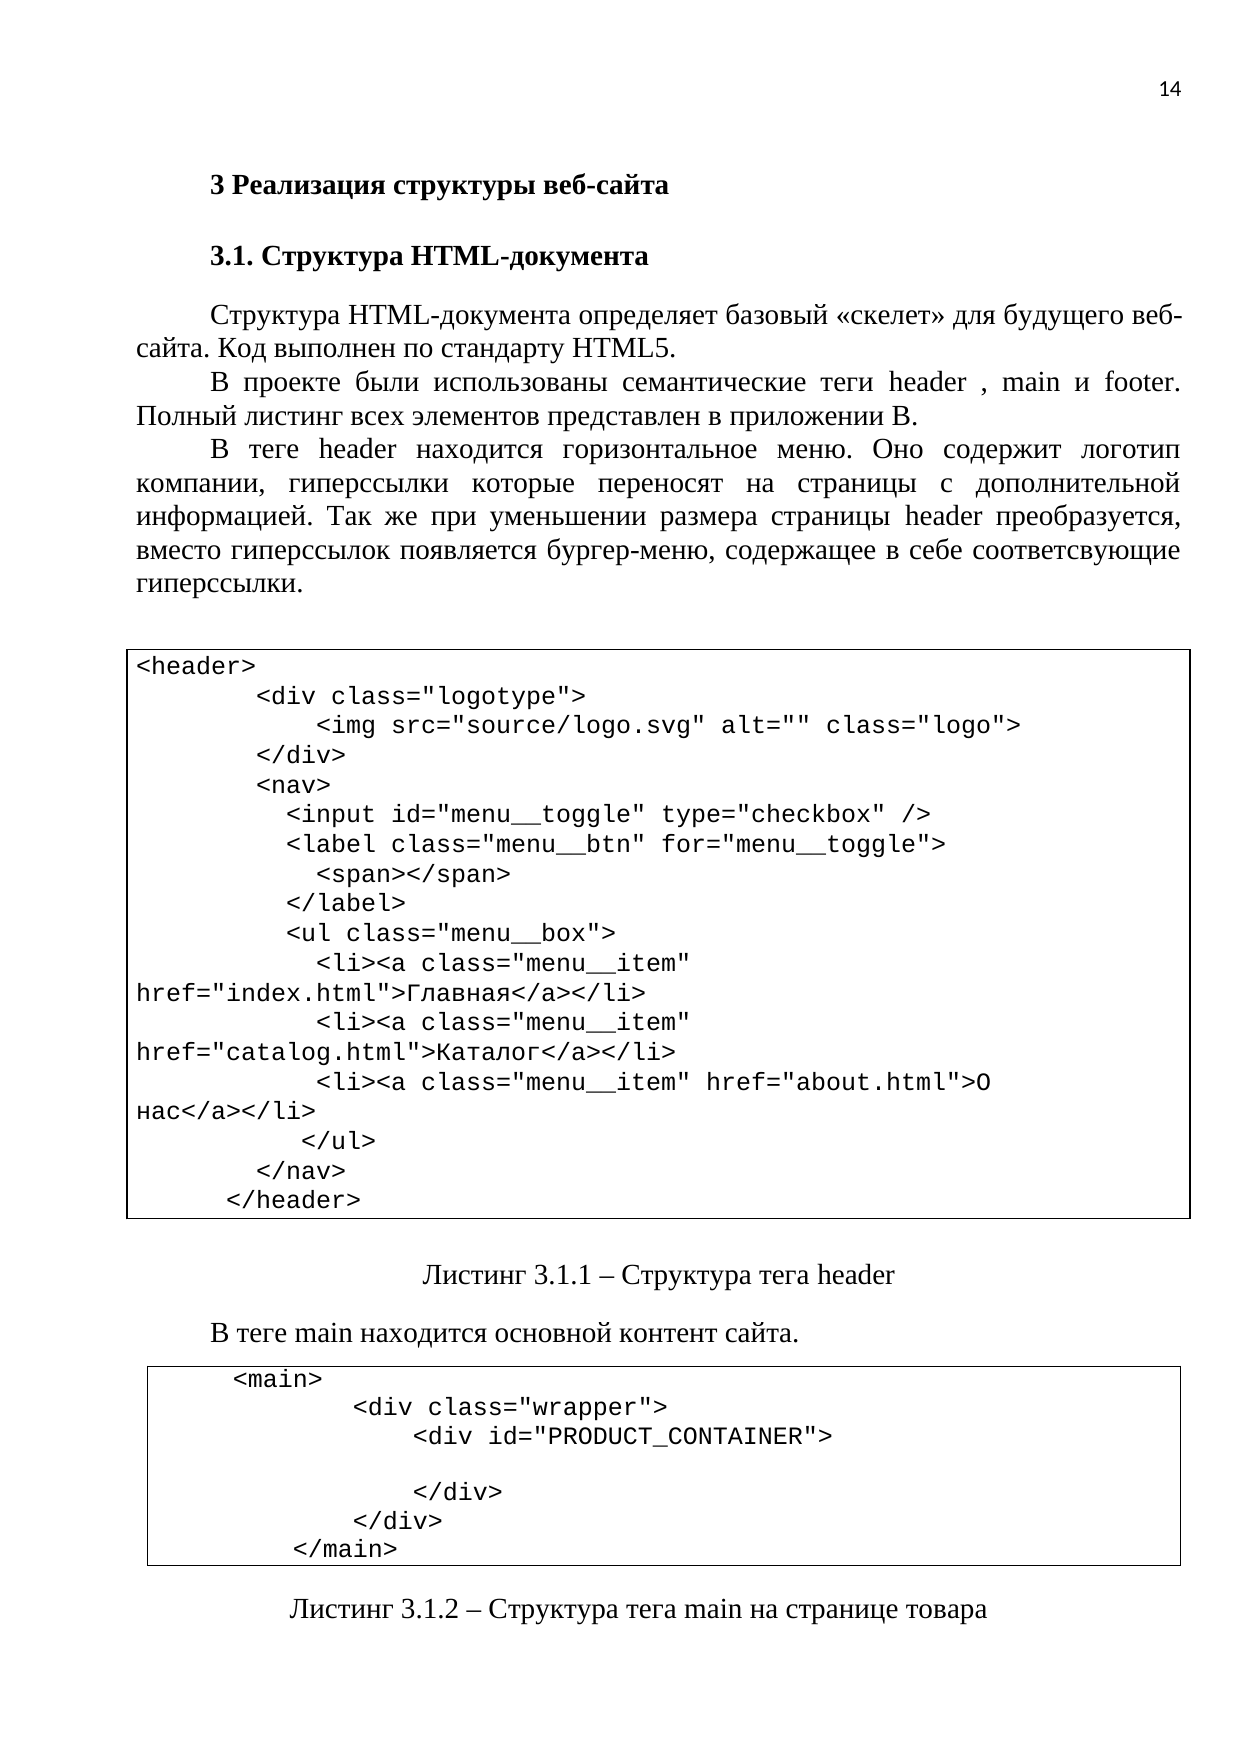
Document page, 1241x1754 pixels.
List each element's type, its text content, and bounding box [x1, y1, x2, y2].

text <span></span> [136, 860, 1181, 890]
text <li><a class="menu__item" href="catalog.html">Каталог</a></li> [136, 1008, 1181, 1068]
text <img src="source/logo.svg" alt="" class="logo"> [136, 712, 1181, 741]
text 3.1. Структура HTML-документа [136, 238, 1181, 272]
text </nav> [136, 1157, 1181, 1183]
text Листинг 3.1.2 – Структура тега main на странице товара [136, 1591, 1181, 1624]
text </header> [128, 1183, 1189, 1218]
text <ul class="menu__box"> [136, 919, 1181, 949]
text </ul> [136, 1127, 1181, 1157]
text В теге header находится горизонтальное меню. Оно содержит логотип компании, гиперссылки которые переносят на страницы с дополнительной информацией. Так же при уменьшении размера страницы header преобразуется, вместо гиперссылок появляется бургер-меню, содержащее в себе соответсвующие гиперссылки. [136, 431, 1181, 599]
text <header> [128, 650, 1189, 682]
text 3 Реализация структуры веб-сайта [136, 167, 1181, 201]
text <li><a class="menu__item" href="about.html">О нас</a></li> [136, 1068, 1181, 1127]
text Структура HTML-документа определяет базовый «скелет» для будущего веб-сайта. Код выполнен по стандарту HTML5. [136, 297, 1184, 364]
text <label class="menu__btn" for="menu__toggle"> [136, 830, 1181, 860]
table_header <main> <div class="wrapper"> <div id="PRODUCT_CONTAINER"> </div> </div> </main> [148, 1367, 1180, 1565]
text <li><a class="menu__item" href="index.html">Главная</a></li> [136, 949, 1181, 1008]
text </div> [136, 741, 1181, 771]
text В теге main находится основной контент сайта. [136, 1315, 1184, 1349]
text <div class="logotype"> [136, 682, 1181, 712]
text </label> [136, 890, 1181, 919]
text В проекте были использованы семантические теги header , main и footer. Полный листинг всех элементов представлен в приложении В. [136, 364, 1181, 431]
text <input id="menu__toggle" type="checkbox" /> [136, 801, 1181, 830]
text Листинг 3.1.1 – Структура тега header [136, 1257, 1181, 1290]
text <nav> [136, 771, 1181, 801]
